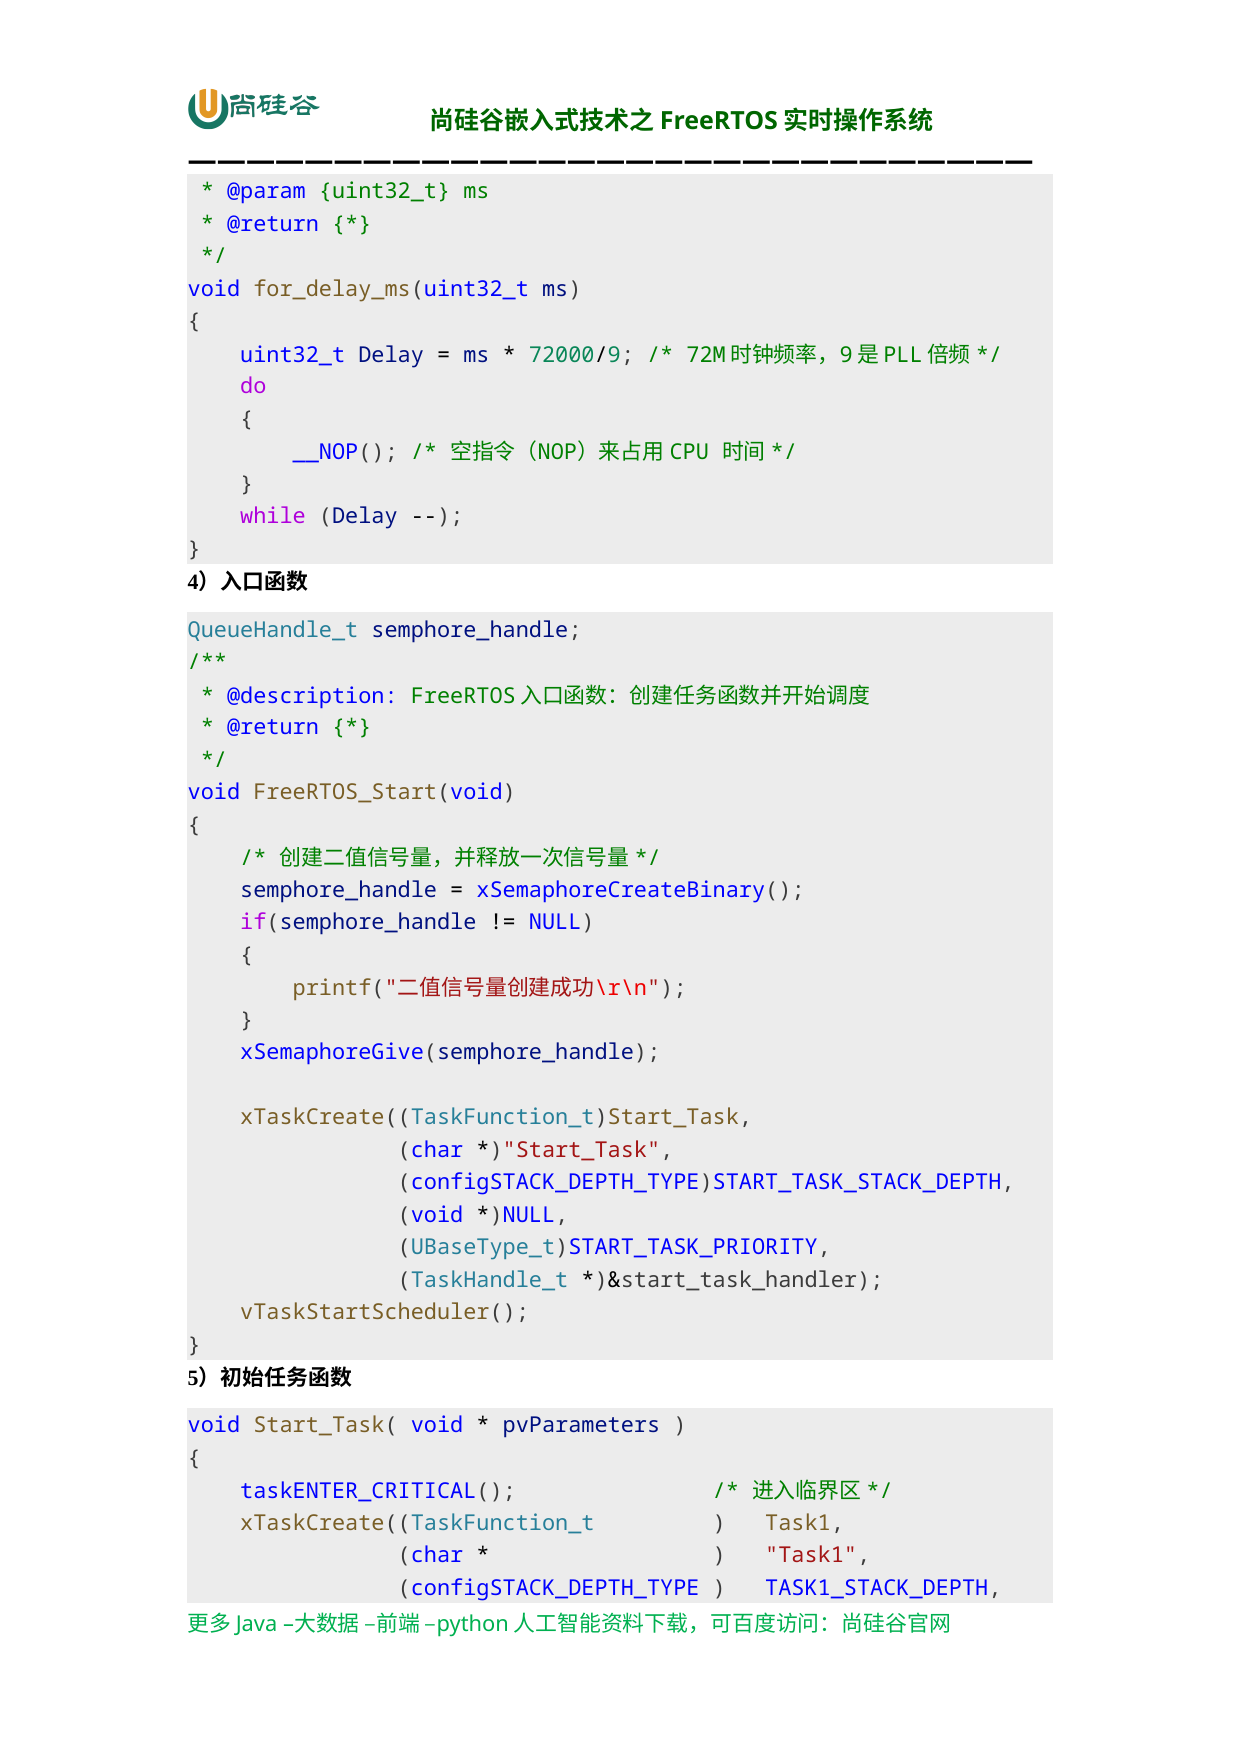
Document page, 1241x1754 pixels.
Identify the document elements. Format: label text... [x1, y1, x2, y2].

text (char *)"Start_Task", [187, 1132, 1053, 1165]
text * @return {*} [187, 206, 1053, 239]
text } [187, 1002, 1053, 1035]
text xTaskCreate((TaskFunction_t)Start_Task, [187, 1100, 1053, 1132]
text xTaskCreate((TaskFunction_t ) Task1, [187, 1506, 1053, 1538]
text * @param {uint32_t} ms [187, 174, 1053, 206]
text { [187, 1441, 1053, 1473]
text 入口函数 [187, 564, 1053, 596]
text { [187, 937, 1053, 970]
text (UBaseType_t)START_TASK_PRIORITY, [187, 1230, 1053, 1262]
text while (Delay --); [187, 499, 1053, 531]
text (configSTACK_DEPTH_TYPE)START_TASK_STACK_DEPTH, [187, 1165, 1053, 1197]
text void FreeRTOS_Start(void) [187, 775, 1053, 807]
text } [187, 531, 1053, 564]
text void Start_Task( void * pvParameters ) [187, 1408, 1053, 1441]
text printf("二值信号量创建成功\r\n"); [187, 970, 1053, 1002]
text * @description: FreeRTOS入口函数：创建任务函数并开始调度 [187, 677, 1053, 710]
text vTaskStartScheduler(); [187, 1295, 1053, 1327]
text void for_delay_ms(uint32_t ms) [187, 271, 1053, 304]
text taskENTER_CRITICAL(); /* 进入临界区 */ [187, 1473, 1053, 1506]
text (TaskHandle_t *)&start_task_handler); [187, 1262, 1053, 1295]
text */ [187, 239, 1053, 271]
text (configSTACK_DEPTH_TYPE ) TASK1_STACK_DEPTH, [187, 1571, 1053, 1603]
text */ [187, 742, 1053, 775]
text (void *)NULL, [187, 1197, 1053, 1230]
text * @return {*} [187, 710, 1053, 742]
text /** [187, 645, 1053, 677]
text do [187, 369, 1053, 401]
text (char * ) "Task1", [187, 1538, 1053, 1571]
text __NOP(); /* 空指令（NOP）来占用 CPU 时间 */ [187, 434, 1053, 466]
text } [187, 466, 1053, 499]
text { [187, 401, 1053, 434]
text xSemaphoreGive(semphore_handle); [187, 1035, 1053, 1067]
text if(semphore_handle != NULL) [187, 905, 1053, 937]
text { [187, 304, 1053, 336]
picture [187, 88, 321, 130]
text 初始任务函数 [187, 1360, 1053, 1392]
text { [187, 807, 1053, 840]
text } [187, 1327, 1053, 1360]
text /* 创建二值信号量，并释放一次信号量 */ [187, 840, 1053, 872]
text uint32_t Delay = ms * 72000/9; /* 72M时钟频率，9是PLL倍频 */ [187, 336, 1053, 369]
text QueueHandle_t semphore_handle; [187, 612, 1053, 645]
text semphore_handle = xSemaphoreCreateBinary(); [187, 872, 1053, 905]
